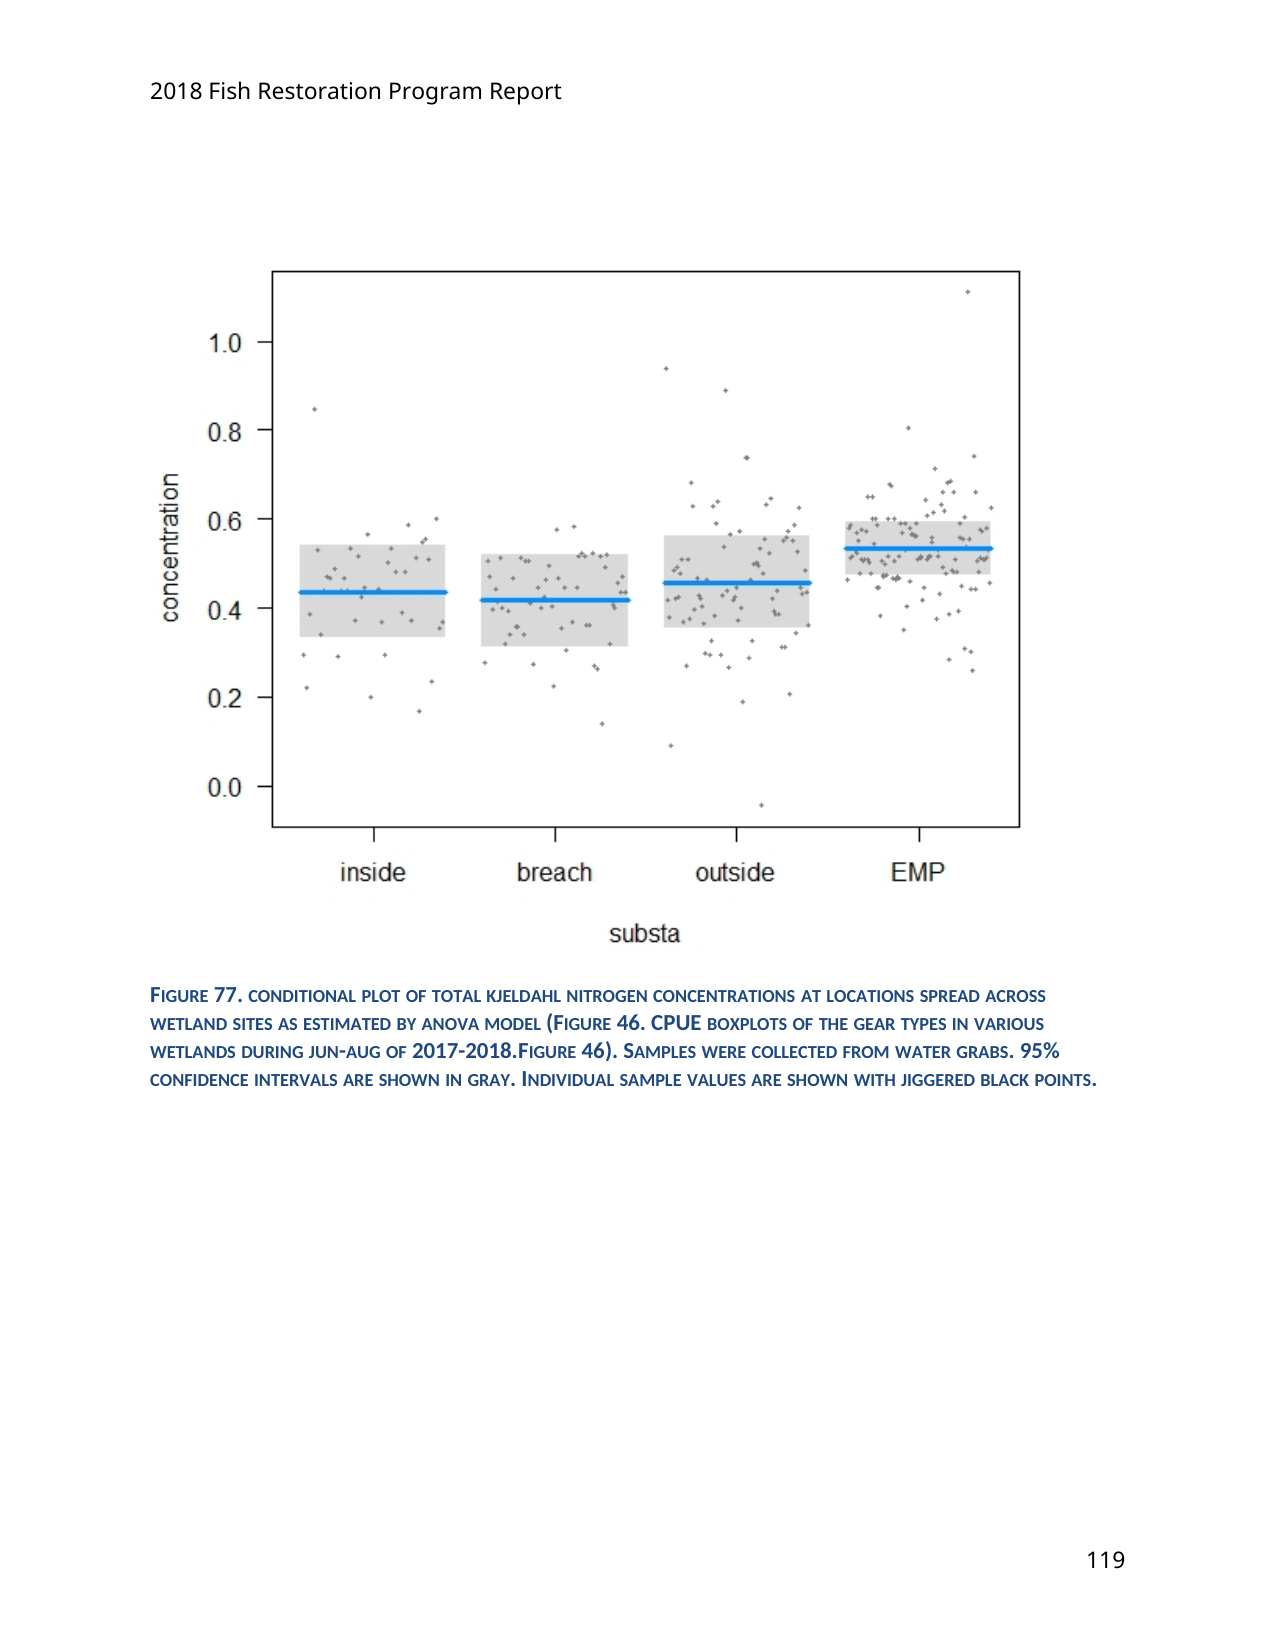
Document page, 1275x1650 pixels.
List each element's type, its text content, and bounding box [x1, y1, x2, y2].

text Figure 77. conditional plot of total kjeldahl nitrogen concentrations at locations spread across wetland sites as estimated by anova model (Figure 51). Samples were collected from water grabs. 95% confidence intervals are shown in gray. Individual sample values are shown with jiggered black points. [150, 980, 1125, 1092]
picture [150, 150, 1083, 980]
